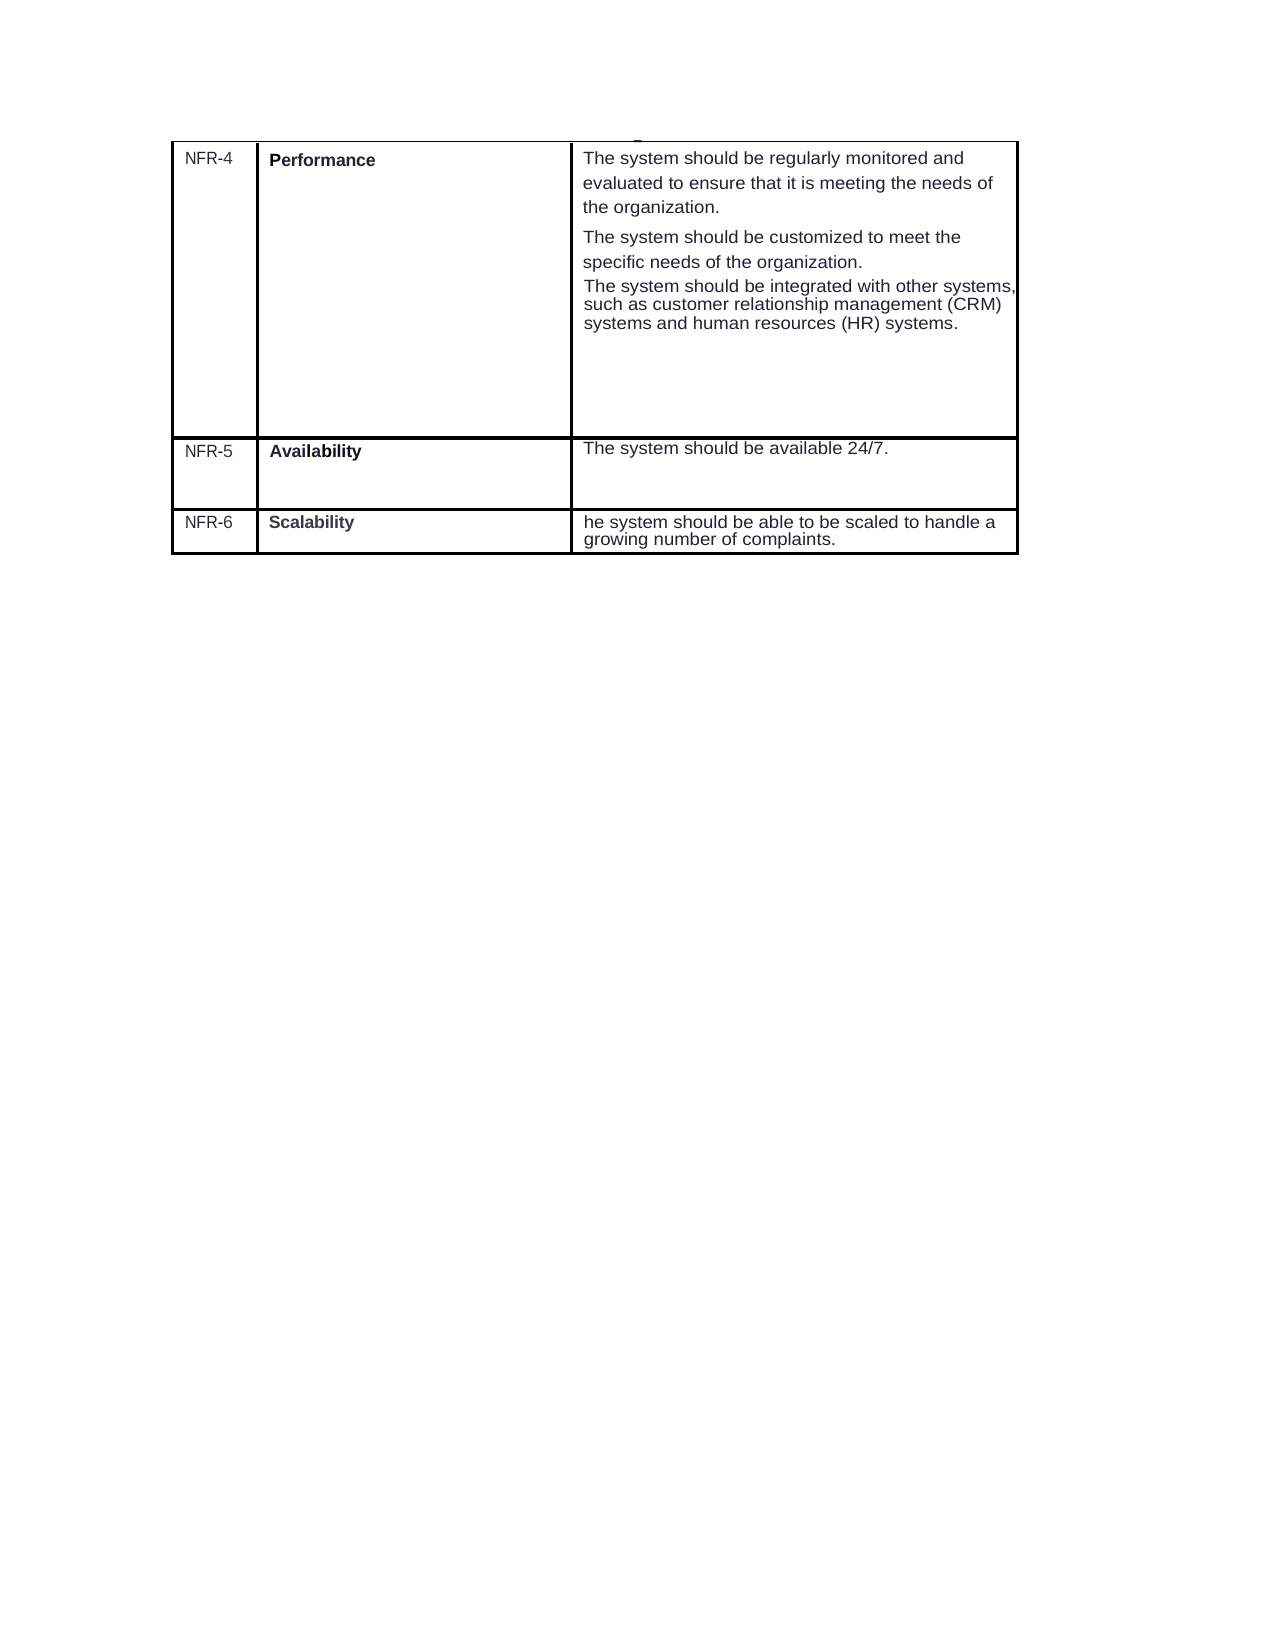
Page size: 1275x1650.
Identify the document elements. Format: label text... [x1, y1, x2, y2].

text - [0, 121, 1275, 154]
